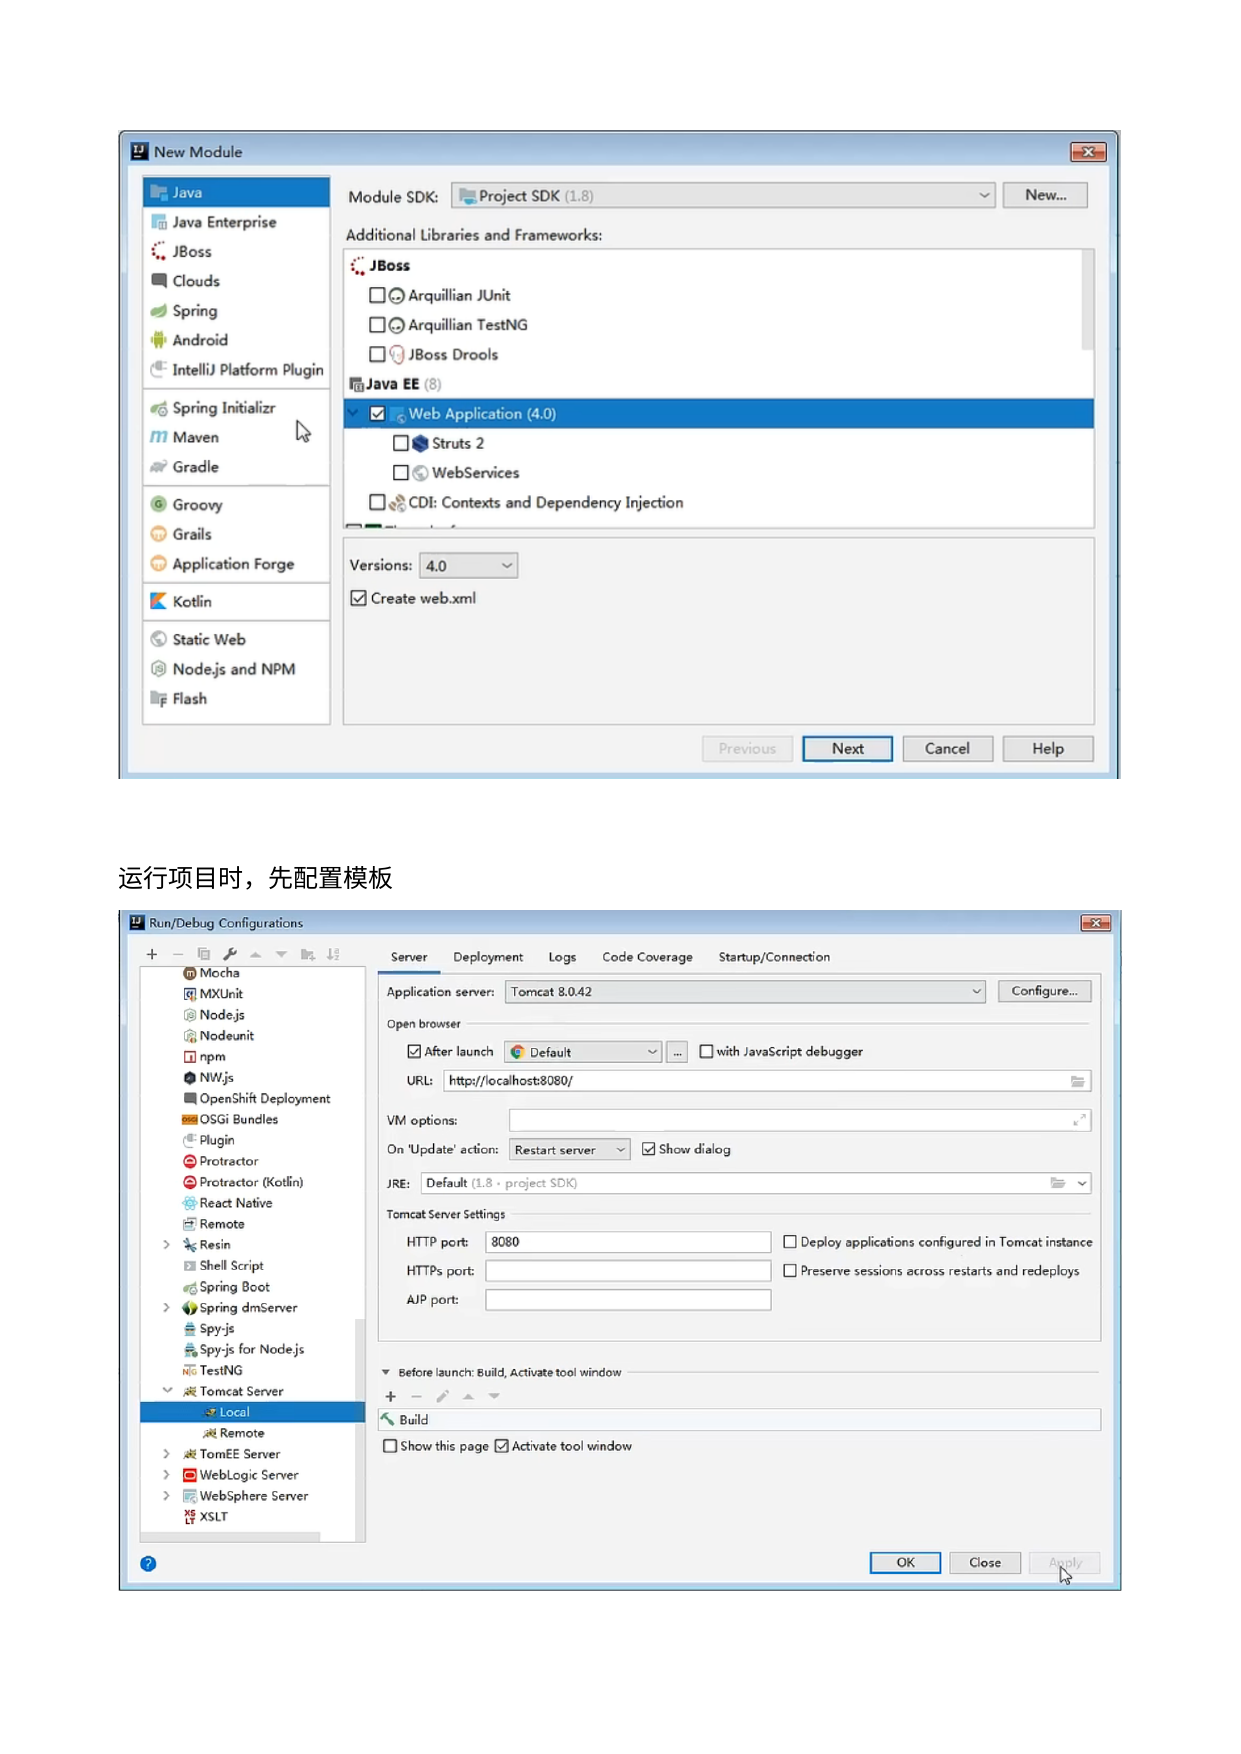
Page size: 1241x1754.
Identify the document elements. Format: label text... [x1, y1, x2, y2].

picture [118, 910, 1122, 1591]
picture [118, 130, 1121, 779]
text 运行项目时，先配置模板 [118, 844, 1122, 909]
